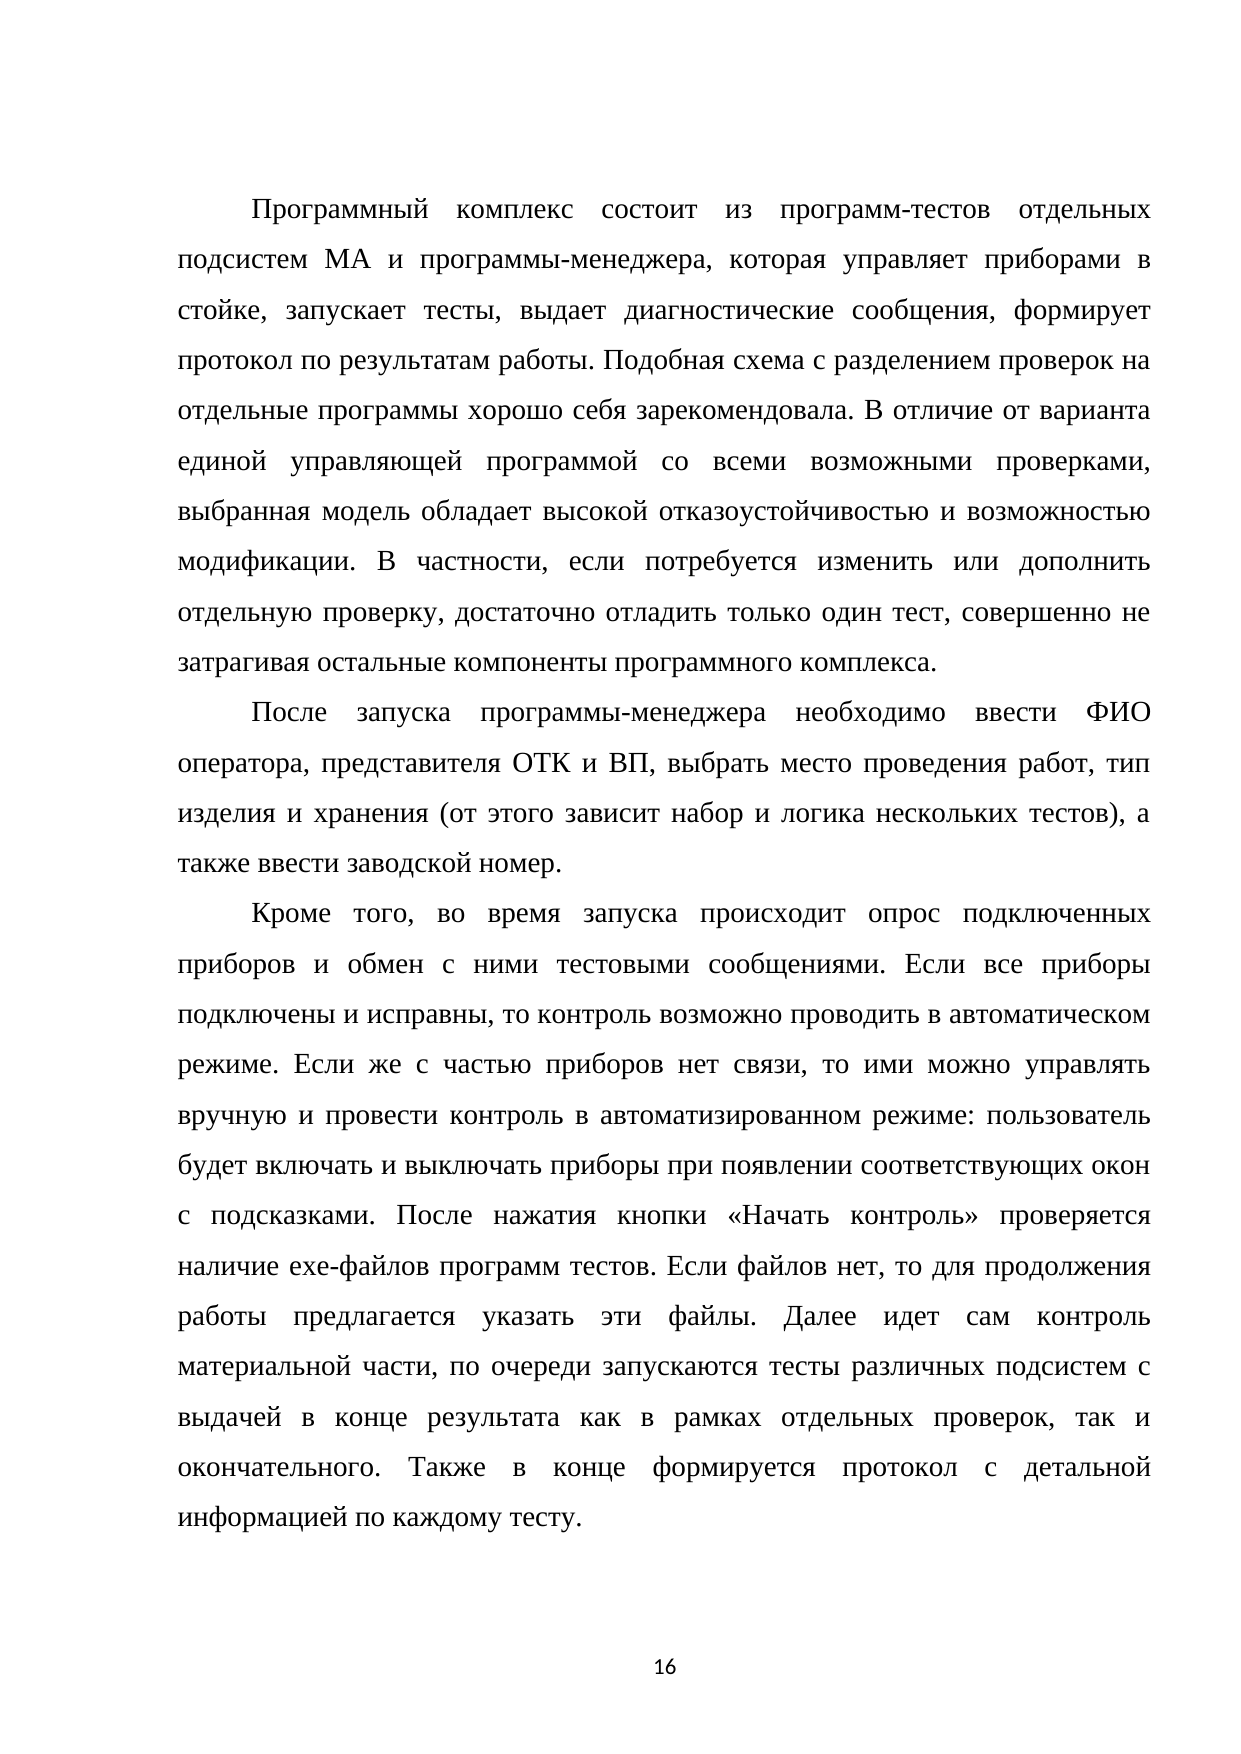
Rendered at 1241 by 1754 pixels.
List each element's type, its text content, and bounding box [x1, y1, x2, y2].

text Программный комплекс состоит из программ-тестов отдельных подсистем МА и программы-менеджера, которая управляет приборами в стойке, запускает тесты, выдает диагностические сообщения, формирует протокол по результатам работы. Подобная схема с разделением проверок на отдельные программы хорошо себя зарекомендовала. В отличие от варианта единой управляющей программой со всеми возможными проверками, выбранная модель обладает высокой отказоустойчивостью и возможностью модификации. В частности, если потребуется изменить или дополнить отдельную проверку, достаточно отладить только один тест, совершенно не затрагивая остальные компоненты программного комплекса. [177, 191, 1152, 678]
text После запуска программы-менеджера необходимо ввести ФИО оператора, представителя ОТК и ВП, выбрать место проведения работ, тип изделия и хранения (от этого зависит набор и логика нескольких тестов), а также ввести заводской номер. [177, 694, 1152, 879]
text Кроме того, во время запуска происходит опрос подключенных приборов и обмен с ними тестовыми сообщениями. Если все приборы подключены и исправны, то контроль возможно проводить в автоматическом режиме. Если же с частью приборов нет связи, то ими можно управлять вручную и провести контроль в автоматизированном режиме: пользователь будет включать и выключать приборы при появлении соответствующих окон с подсказками. После нажатия кнопки «Начать контроль» проверяется наличие exe-файлов программ тестов. Если файлов нет, то для продолжения работы предлагается указать эти файлы. Далее идет сам контроль материальной части, по очереди запускаются тесты различных подсистем с выдачей в конце результата как в рамках отдельных проверок, так и окончательного. Также в конце формируется протокол с детальной информацией по каждому тесту. [177, 896, 1152, 1533]
